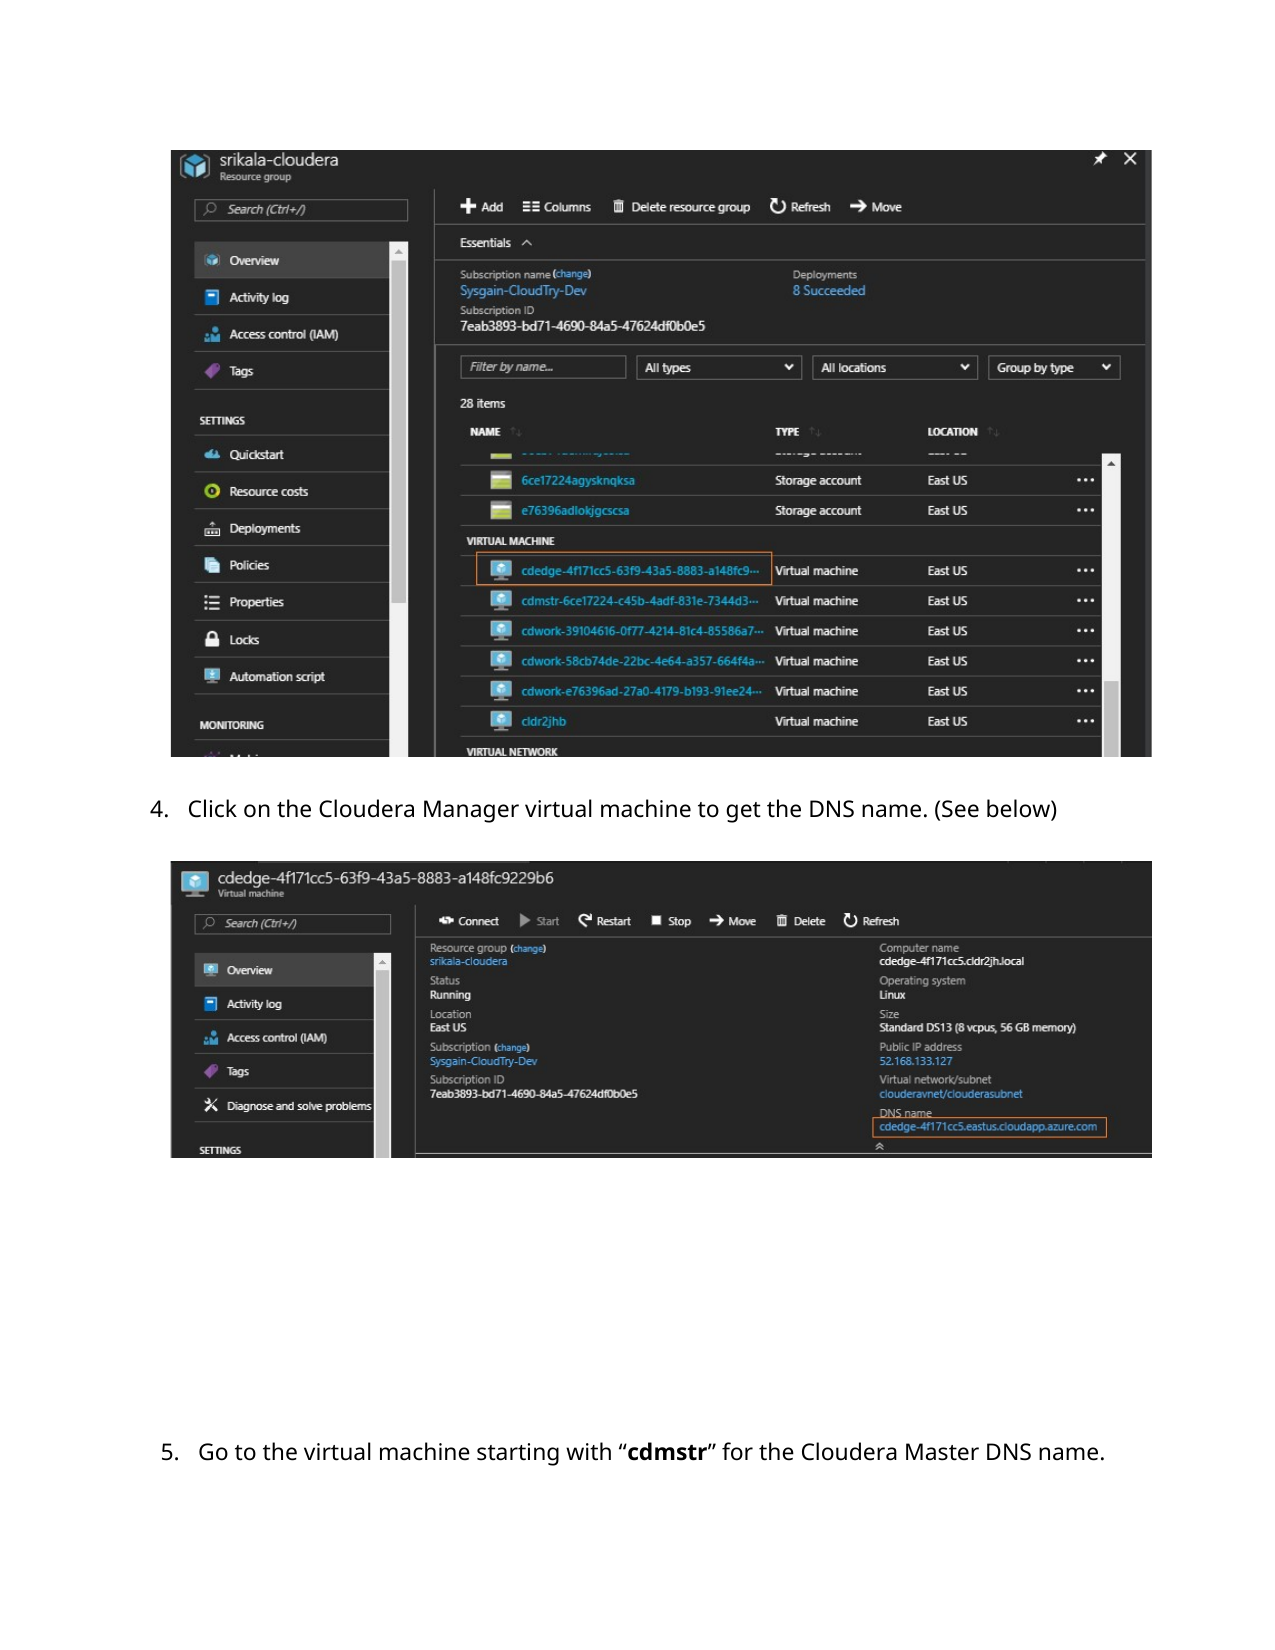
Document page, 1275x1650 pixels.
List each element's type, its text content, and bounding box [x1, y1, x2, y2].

picture [170, 150, 1152, 757]
list Go to the virtual machine starting with “cdmstr” for the Cloudera Master DNS name. [160, 1436, 1128, 1467]
list Click on the Cloudera Manager virtual machine to get the DNS name. (See below) [150, 793, 1128, 824]
picture [170, 861, 1152, 1158]
